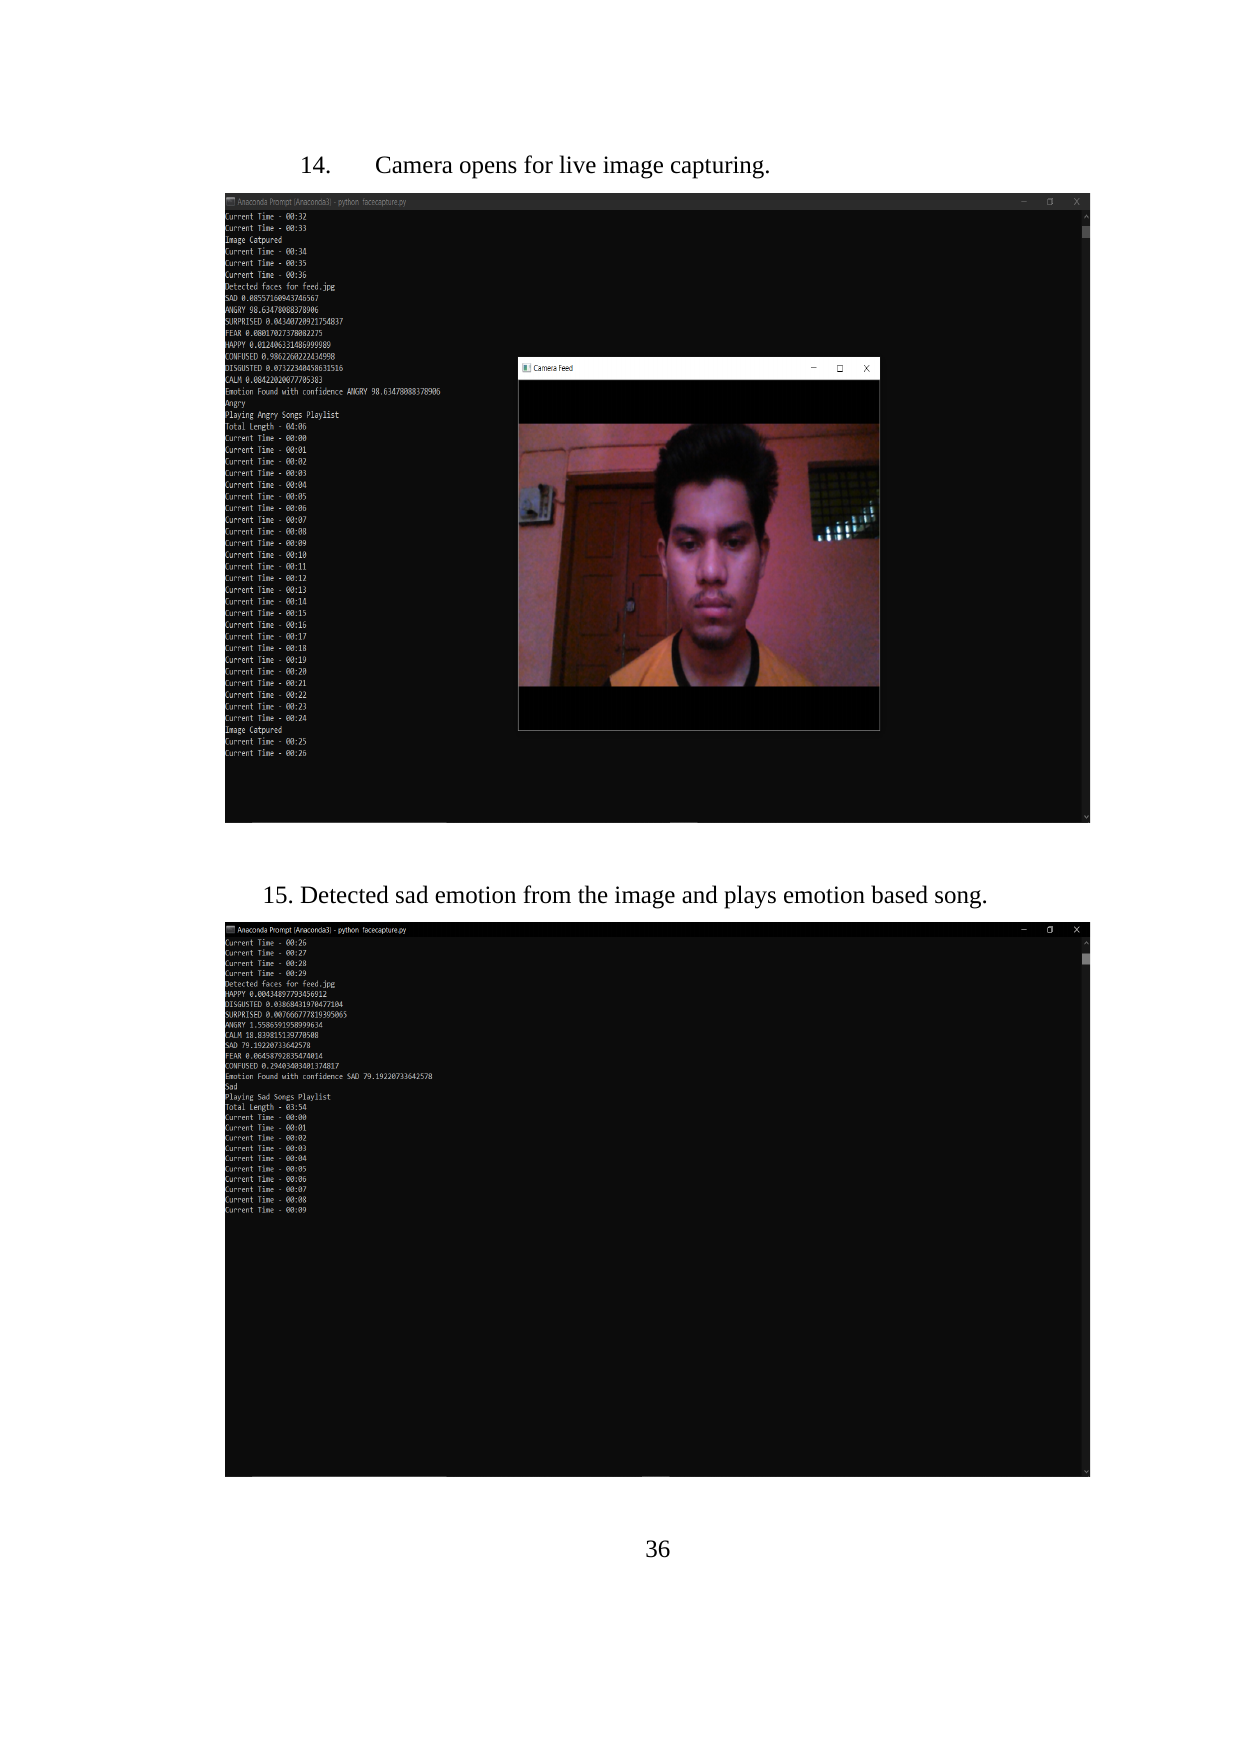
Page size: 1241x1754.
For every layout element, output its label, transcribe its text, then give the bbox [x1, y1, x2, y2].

picture [225, 193, 1091, 823]
text 15. Detected sad emotion from the image and plays emotion based song. [262, 880, 1090, 908]
picture [225, 922, 1091, 1477]
text 14. Camera opens for live image capturing. [300, 150, 1090, 179]
text 36 [225, 1534, 1090, 1563]
